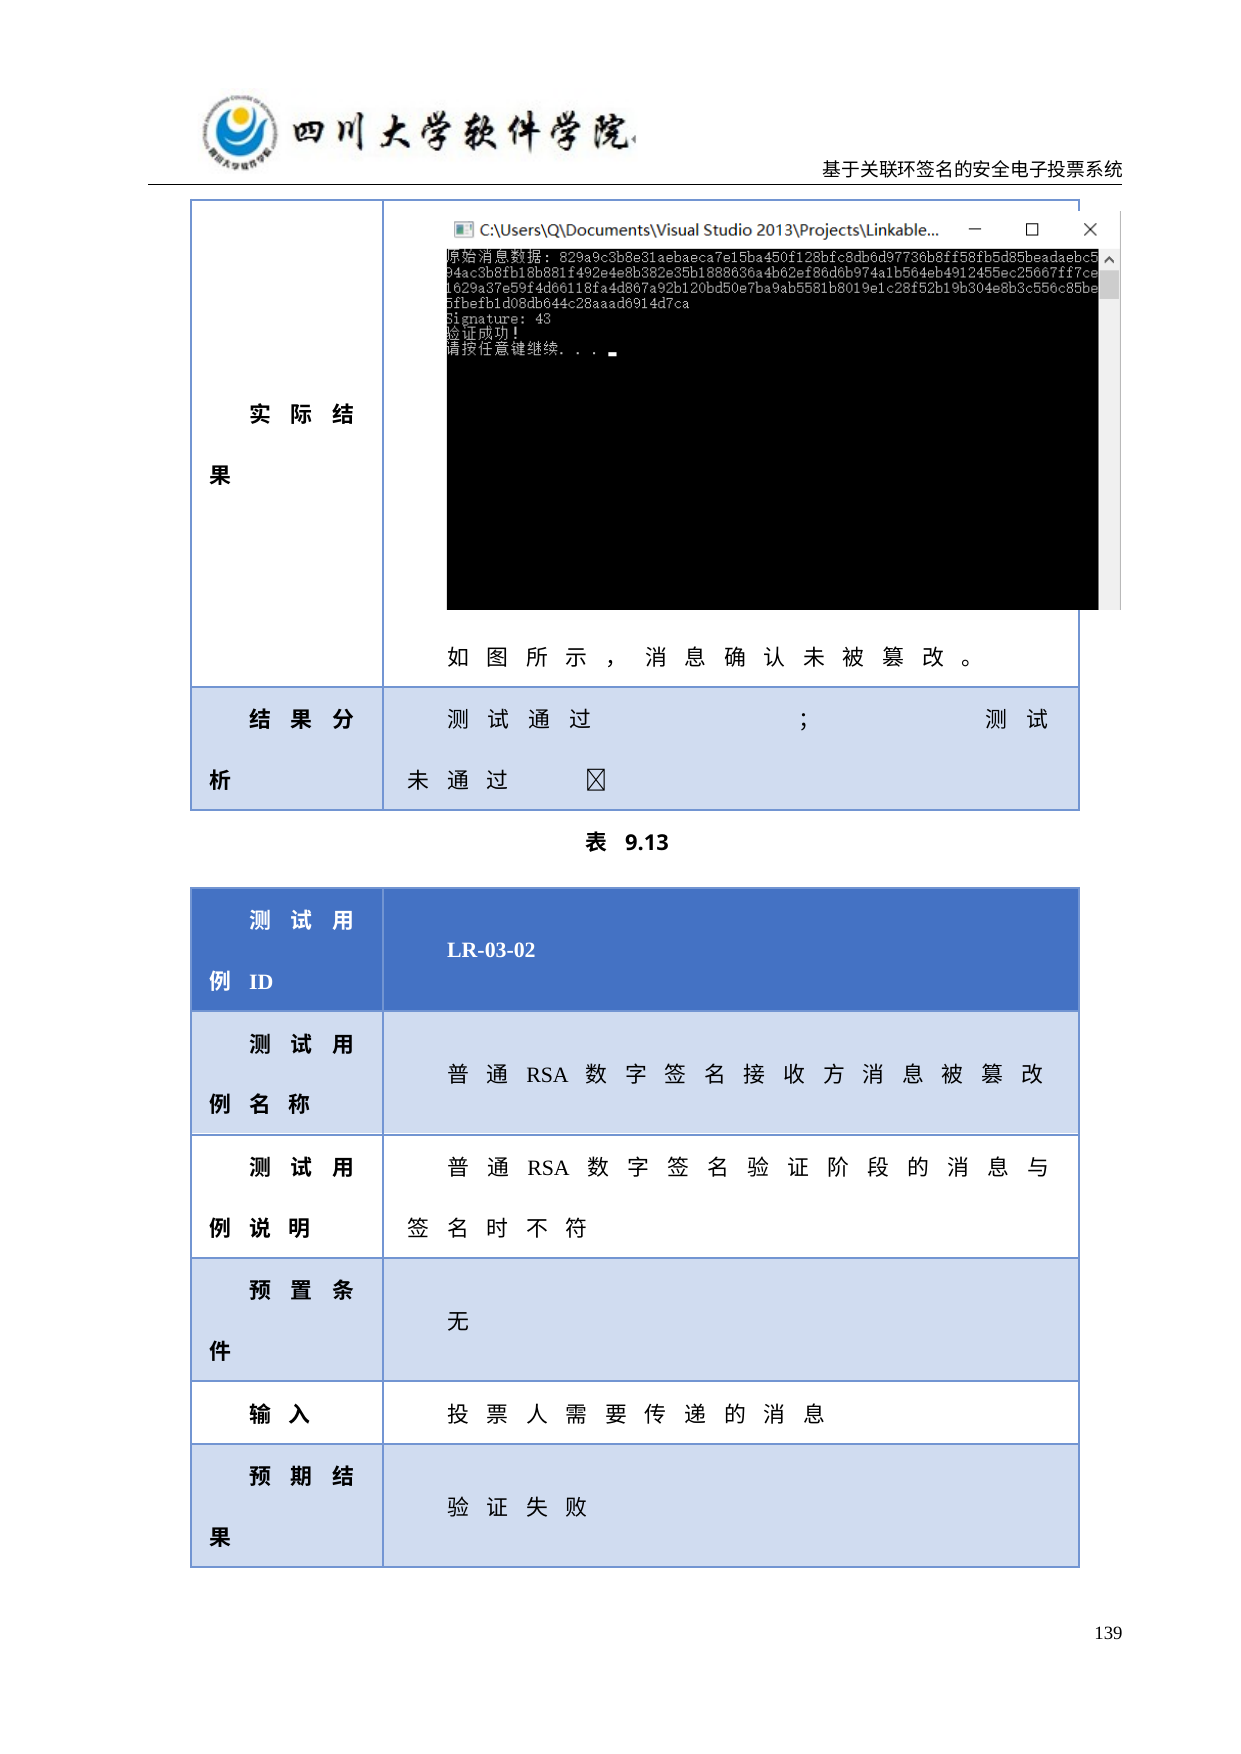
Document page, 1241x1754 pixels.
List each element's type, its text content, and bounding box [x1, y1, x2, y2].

table_cell 预置条件 [192, 1259, 382, 1380]
table_cell 测试用例名称 [192, 1012, 382, 1133]
table_cell 测试用例说明 [192, 1136, 382, 1257]
table_cell 输入 [192, 1382, 382, 1443]
table_cell 测试通过 ； 测试未通过 [384, 688, 1078, 809]
picture [446, 211, 1121, 610]
table_cell 普通RSA数字签名验证阶段的消息与签名时不符 [384, 1136, 1078, 1257]
table_cell 投票人需要传递的消息 [384, 1382, 1078, 1443]
table_cell 无 [384, 1259, 1078, 1380]
table_cell 实际结果 [192, 201, 382, 686]
table_header 测试用例ID [192, 889, 382, 1010]
table_cell 普通RSA数字签名接收方消息被篡改 [384, 1012, 1078, 1133]
table_cell 结果分析 [192, 688, 382, 809]
table_header LR-03-02 [384, 889, 1078, 1010]
text 表9.13 [150, 811, 1120, 872]
table_cell 如图所示，消息确认未被篡改。 [384, 201, 1078, 686]
table_cell 预期结果 [192, 1445, 382, 1566]
table_cell 验证失败 [384, 1445, 1078, 1566]
picture [197, 88, 639, 177]
